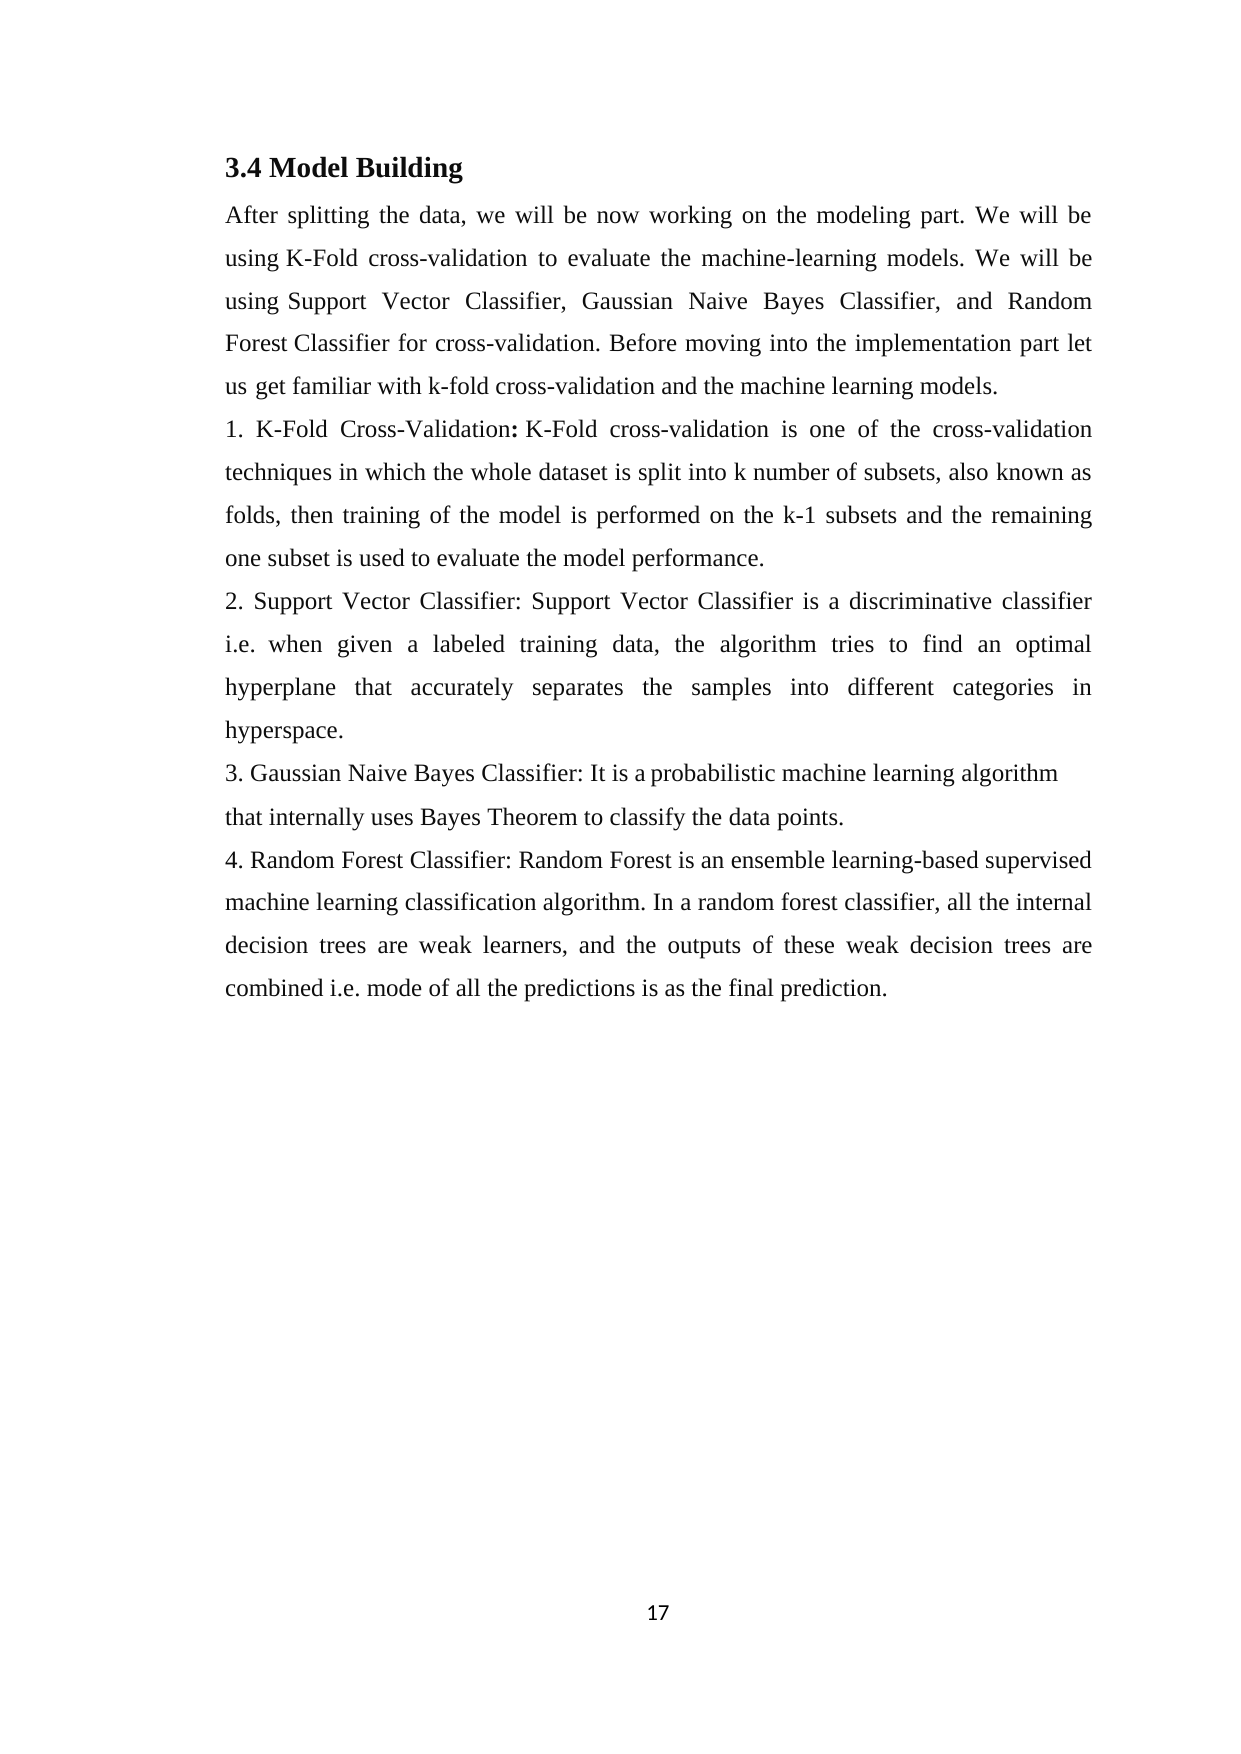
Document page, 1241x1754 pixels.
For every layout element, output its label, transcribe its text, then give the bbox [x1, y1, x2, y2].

text 3. Gaussian Naive Bayes Classifier: It is aprobabilistic machine learning algorithm that internally uses Bayes Theorem to classify the data points. [225, 758, 1096, 830]
text 2. Support Vector Classifier: Support Vector Classifier is a discriminative classifier i.e. when given a labeled training data, the algorithm tries to find an optimal hyperplane that accurately separates the samples into different categories in hyperspace. [225, 586, 1092, 744]
text 4. Random Forest Classifier: Random Forest is an ensemble learning-based supervised machine learning classification algorithm. In a random forest classifier, all the internal decision trees are weak learners, and the outputs of these weak decision trees are combined i.e. mode of all the predictions is as the final prediction. [225, 845, 1092, 1002]
text 1. K-Fold Cross-Validation: K-Fold cross-validation is one of the cross-validation techniques in which the whole dataset is split into k number of subsets, also known as folds, then training of the model is performed on the k-1 subsets and the remaining one subset is used to evaluate the model performance. [225, 414, 1093, 572]
text 17 [646, 1598, 1154, 1626]
text After splitting the data, we will be now working on the modeling part. We will be using K-Fold cross-validation to evaluate the machine-learning models. We will be using Support Vector Classifier, Gaussian Naive Bayes Classifier, and Random Forest Classifier for cross-validation. Before moving into the implementation part let us get familiar with k-fold cross-validation and the machine learning models. [225, 200, 1093, 400]
text 3.4 Model Building [225, 150, 1154, 183]
